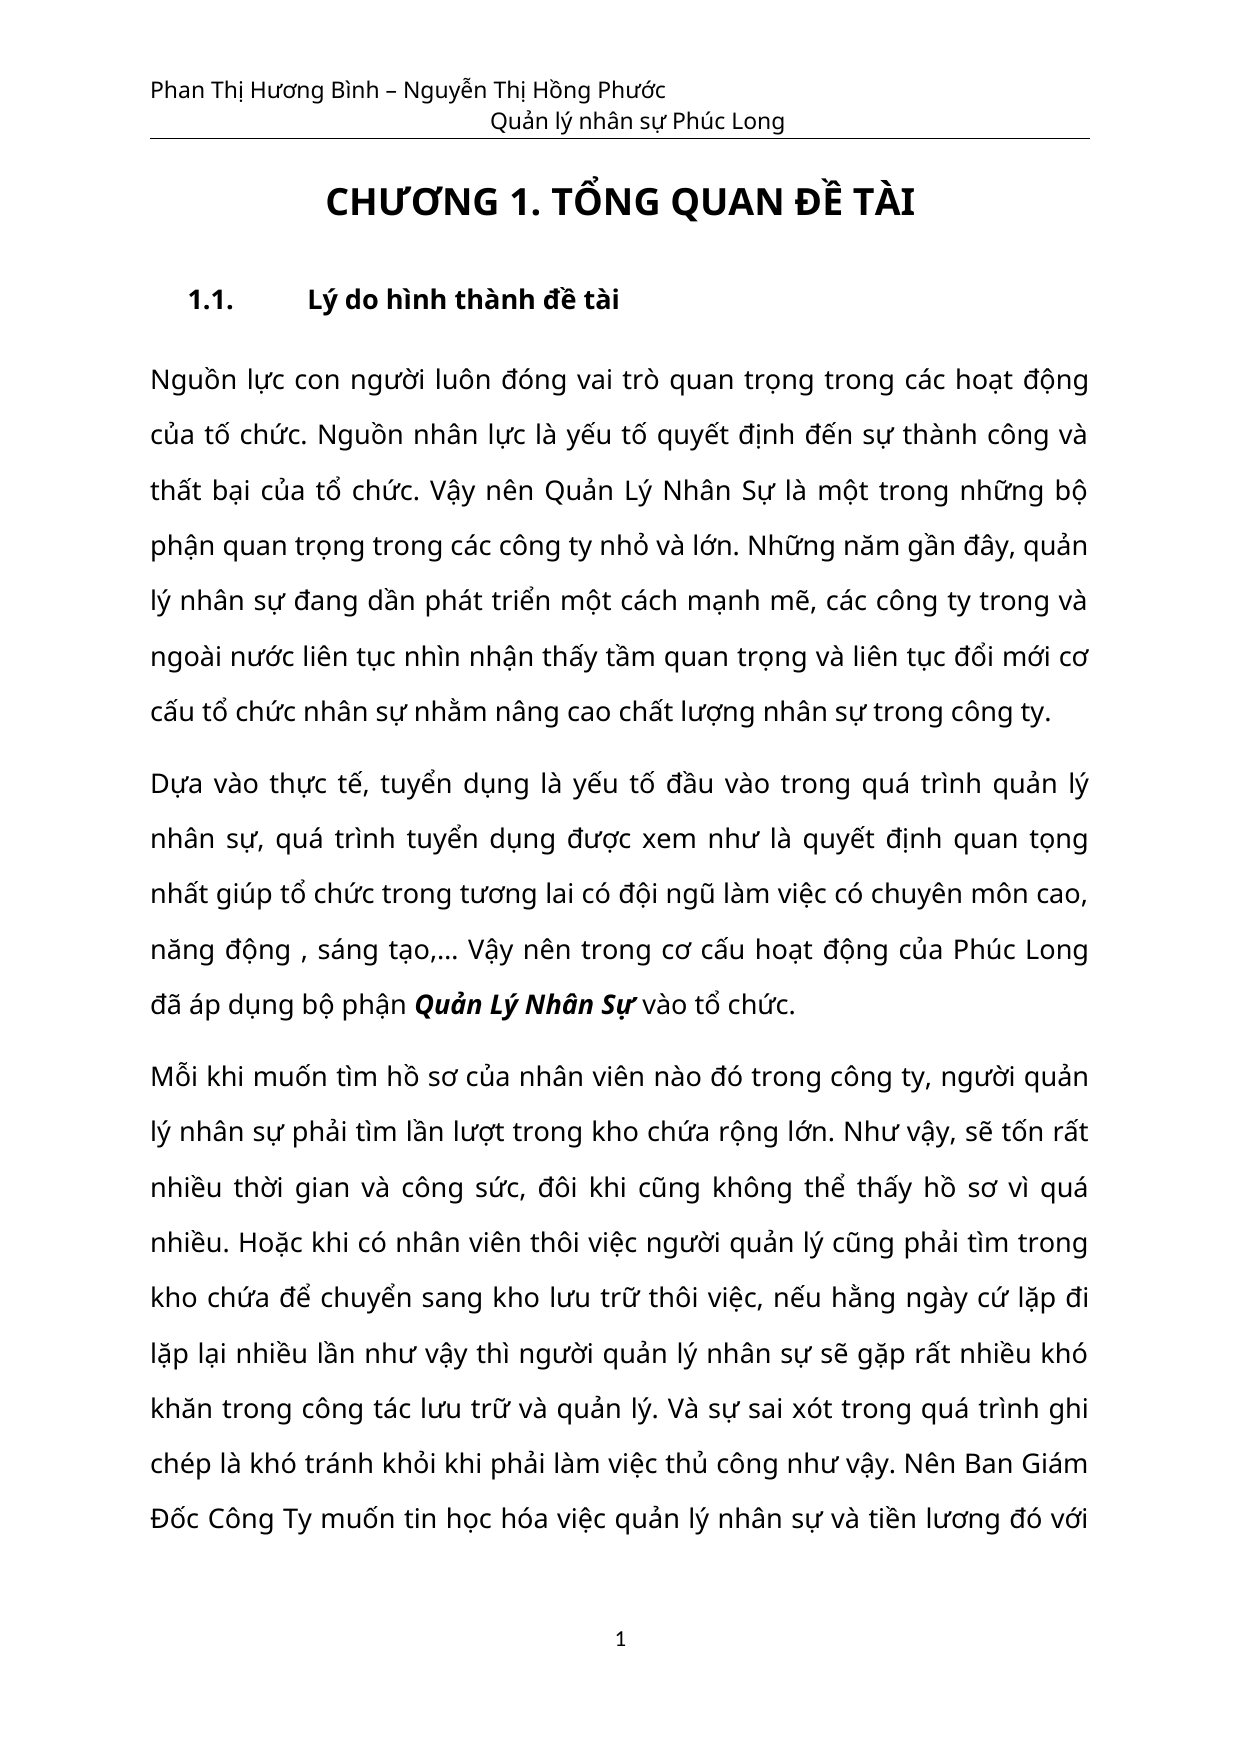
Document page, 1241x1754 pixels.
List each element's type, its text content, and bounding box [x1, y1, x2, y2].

subtitle TỔNG QUAN ĐỀ TÀI [150, 175, 1090, 226]
subtitle Lý do hình thành đề tài [187, 280, 1090, 317]
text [150, 1057, 1090, 1537]
text Nguồn lực con người luôn đóng vai trò quan trọng trong các hoạt động của tố chức. Nguồn nhân lực là yếu tố quyết định đến sự thành công và thất bại của tổ chức. Vậy nên Quản Lý Nhân Sự là một trong những bộ phận quan trọng trong các công ty nhỏ và lớn. Những năm gần đây, quản lý nhân sự đang dần phát triển một cách mạnh mẽ, các công ty trong và ngoài nước liên tục nhìn nhận thấy tầm quan trọng và liên tục đổi mới cơ cấu tổ chức nhân sự nhằm nâng cao chất lượng nhân sự trong công ty. [150, 360, 1090, 729]
text Dựa vào thực tế, tuyển dụng là yếu tố đầu vào trong quá trình quản lý nhân sự, quá trình tuyển dụng được xem như là quyết định quan tọng nhất giúp tổ chức trong tương lai có đội ngũ làm việc có chuyên môn cao, năng động , sáng tạo,… Vậy nên trong cơ cấu hoạt động của Phúc Long đã áp dụng bộ phận Quản Lý Nhân Sự vào tổ chức. [150, 764, 1090, 1022]
